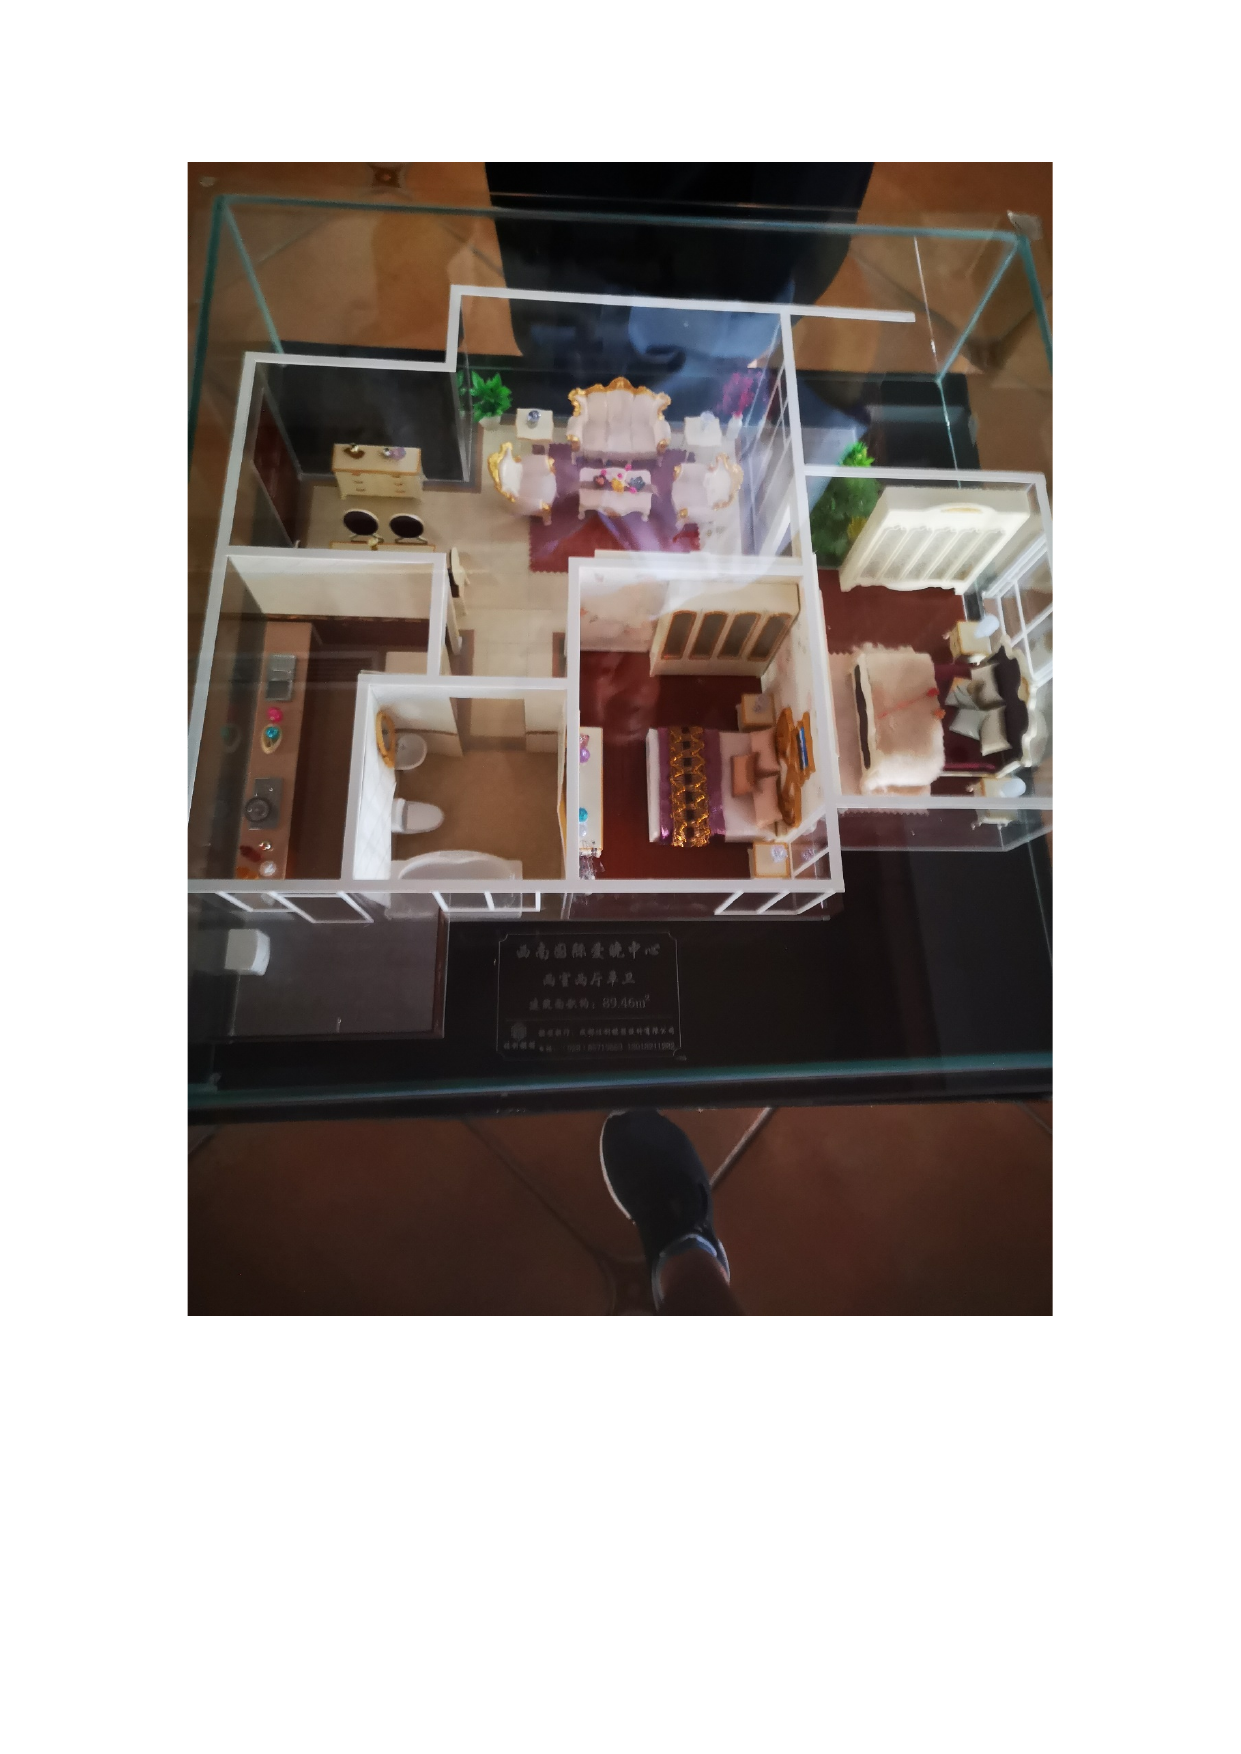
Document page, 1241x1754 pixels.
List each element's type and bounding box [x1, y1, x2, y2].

picture [187, 162, 1053, 1316]
